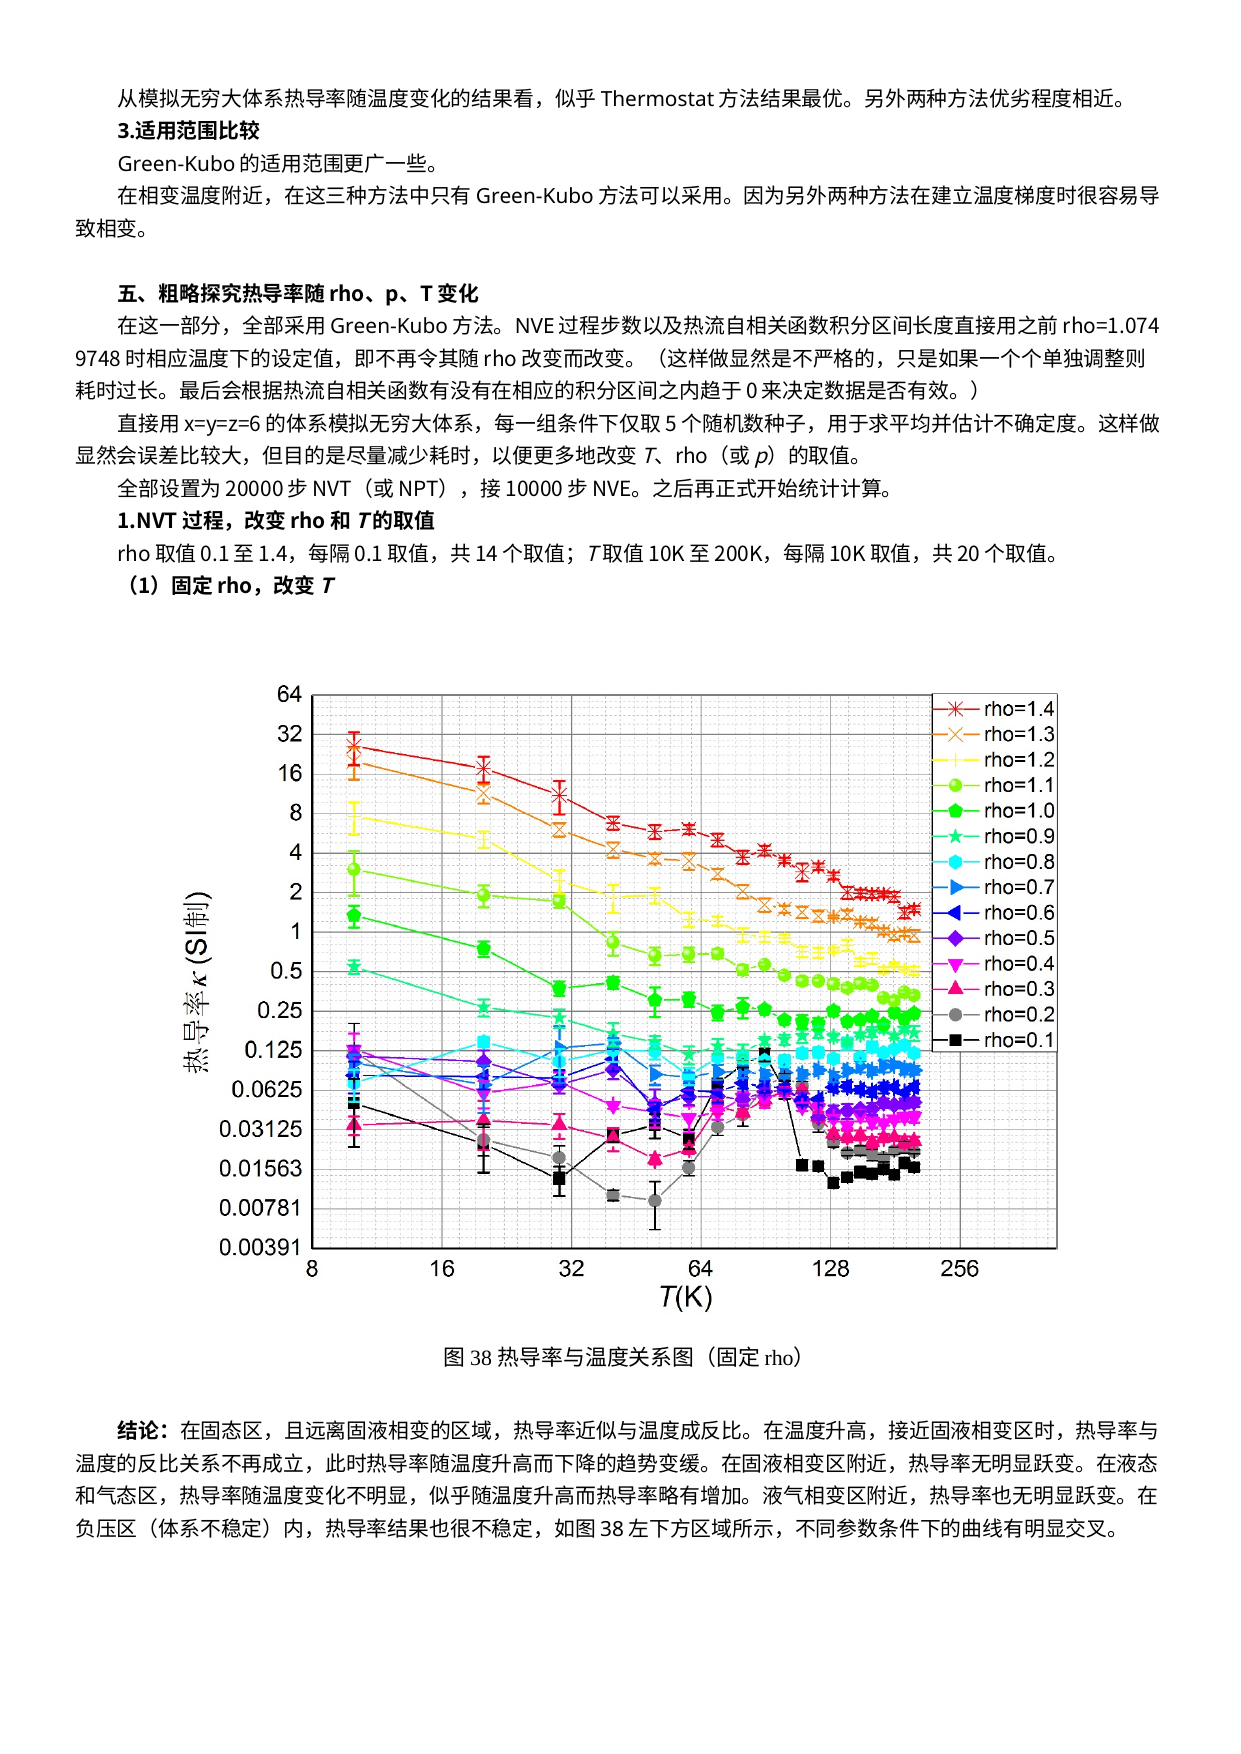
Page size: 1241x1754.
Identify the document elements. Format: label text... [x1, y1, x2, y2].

text rho取值0.1至1.4，每隔0.1取值，共14个取值；T 取值10K至200K，每隔10K取值，共20个取值。 [75, 536, 1165, 568]
text 1.NVT过程，改变rho和T 的取值 [75, 503, 1165, 536]
text 3.适用范围比较 [75, 113, 1165, 146]
text Green-Kubo的适用范围更广一些。 [75, 146, 1165, 178]
text （1）固定rho，改变T [75, 568, 1165, 601]
text 五、粗略探究热导率随rho、p、T变化 [75, 276, 1165, 308]
text 在相变温度附近，在这三种方法中只有Green-Kubo方法可以采用。因为另外两种方法在建立温度梯度时很容易导致相变。 [75, 178, 1165, 243]
text 全部设置为20000步NVT（或NPT），接10000步NVE。之后再正式开始统计计算。 [75, 471, 1165, 503]
text 在这一部分，全部采用Green-Kubo方法。NVE过程步数以及热流自相关函数积分区间长度直接用之前rho=1.0749748时相应温度下的设定值，即不再令其随rho改变而改变。（这样做显然是不严格的，只是如果一个个单独调整则耗时过长。最后会根据热流自相关函数有没有在相应的积分区间之内趋于0来决定数据是否有效。） [75, 308, 1165, 406]
picture [117, 605, 1208, 1376]
text 从模拟无穷大体系热导率随温度变化的结果看，似乎Thermostat方法结果最优。另外两种方法优劣程度相近。 [75, 81, 1165, 113]
text 结论：在固态区，且远离固液相变的区域，热导率近似与温度成反比。在温度升高，接近固液相变区时，热导率与温度的反比关系不再成立，此时热导率随温度升高而下降的趋势变缓。在固液相变区附近，热导率无明显跃变。在液态和气态区，热导率随温度变化不明显，似乎随温度升高而热导率略有增加。液气相变区附近，热导率也无明显跃变。在负压区（体系不稳定）内，热导率结果也很不稳定，如图38左下方区域所示，不同参数条件下的曲线有明显交叉。 [75, 1413, 1165, 1543]
text 直接用x=y=z=6的体系模拟无穷大体系，每一组条件下仅取5个随机数种子，用于求平均并估计不确定度。这样做显然会误差比较大，但目的是尽量减少耗时，以便更多地改变T、rho（或p）的取值。 [75, 406, 1165, 471]
